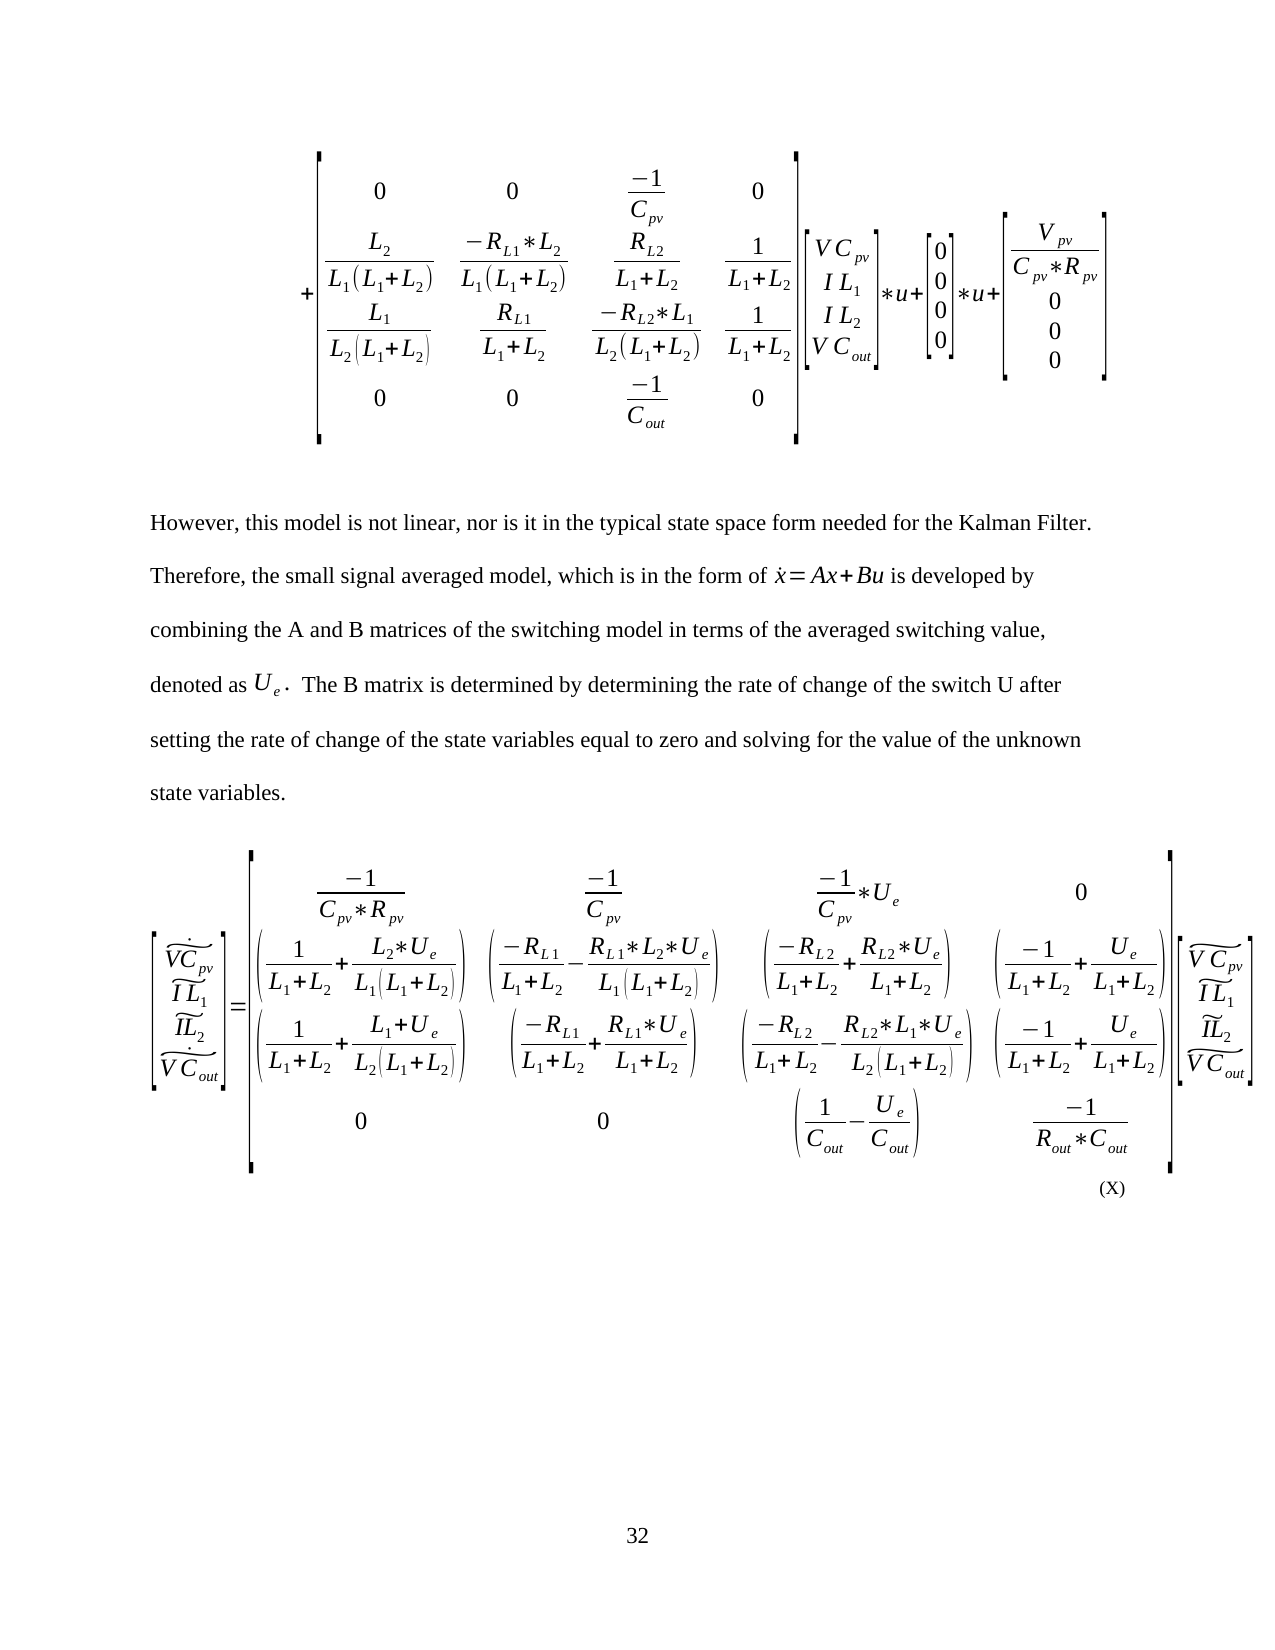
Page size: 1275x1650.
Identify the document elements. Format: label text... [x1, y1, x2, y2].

text (X) [150, 848, 1125, 1199]
text However, this model is not linear, nor is it in the typical state space form needed for the Kalman Filter. Therefore, the small signal averaged model, which is in the form of is developed by combining the A and B matrices of the switching model in terms of the averaged switching value, denoted as The B matrix is determined by determining the rate of change of the switch U after setting the rate of change of the state variables equal to zero and solving for the value of the unknown state variables. [150, 509, 1125, 805]
